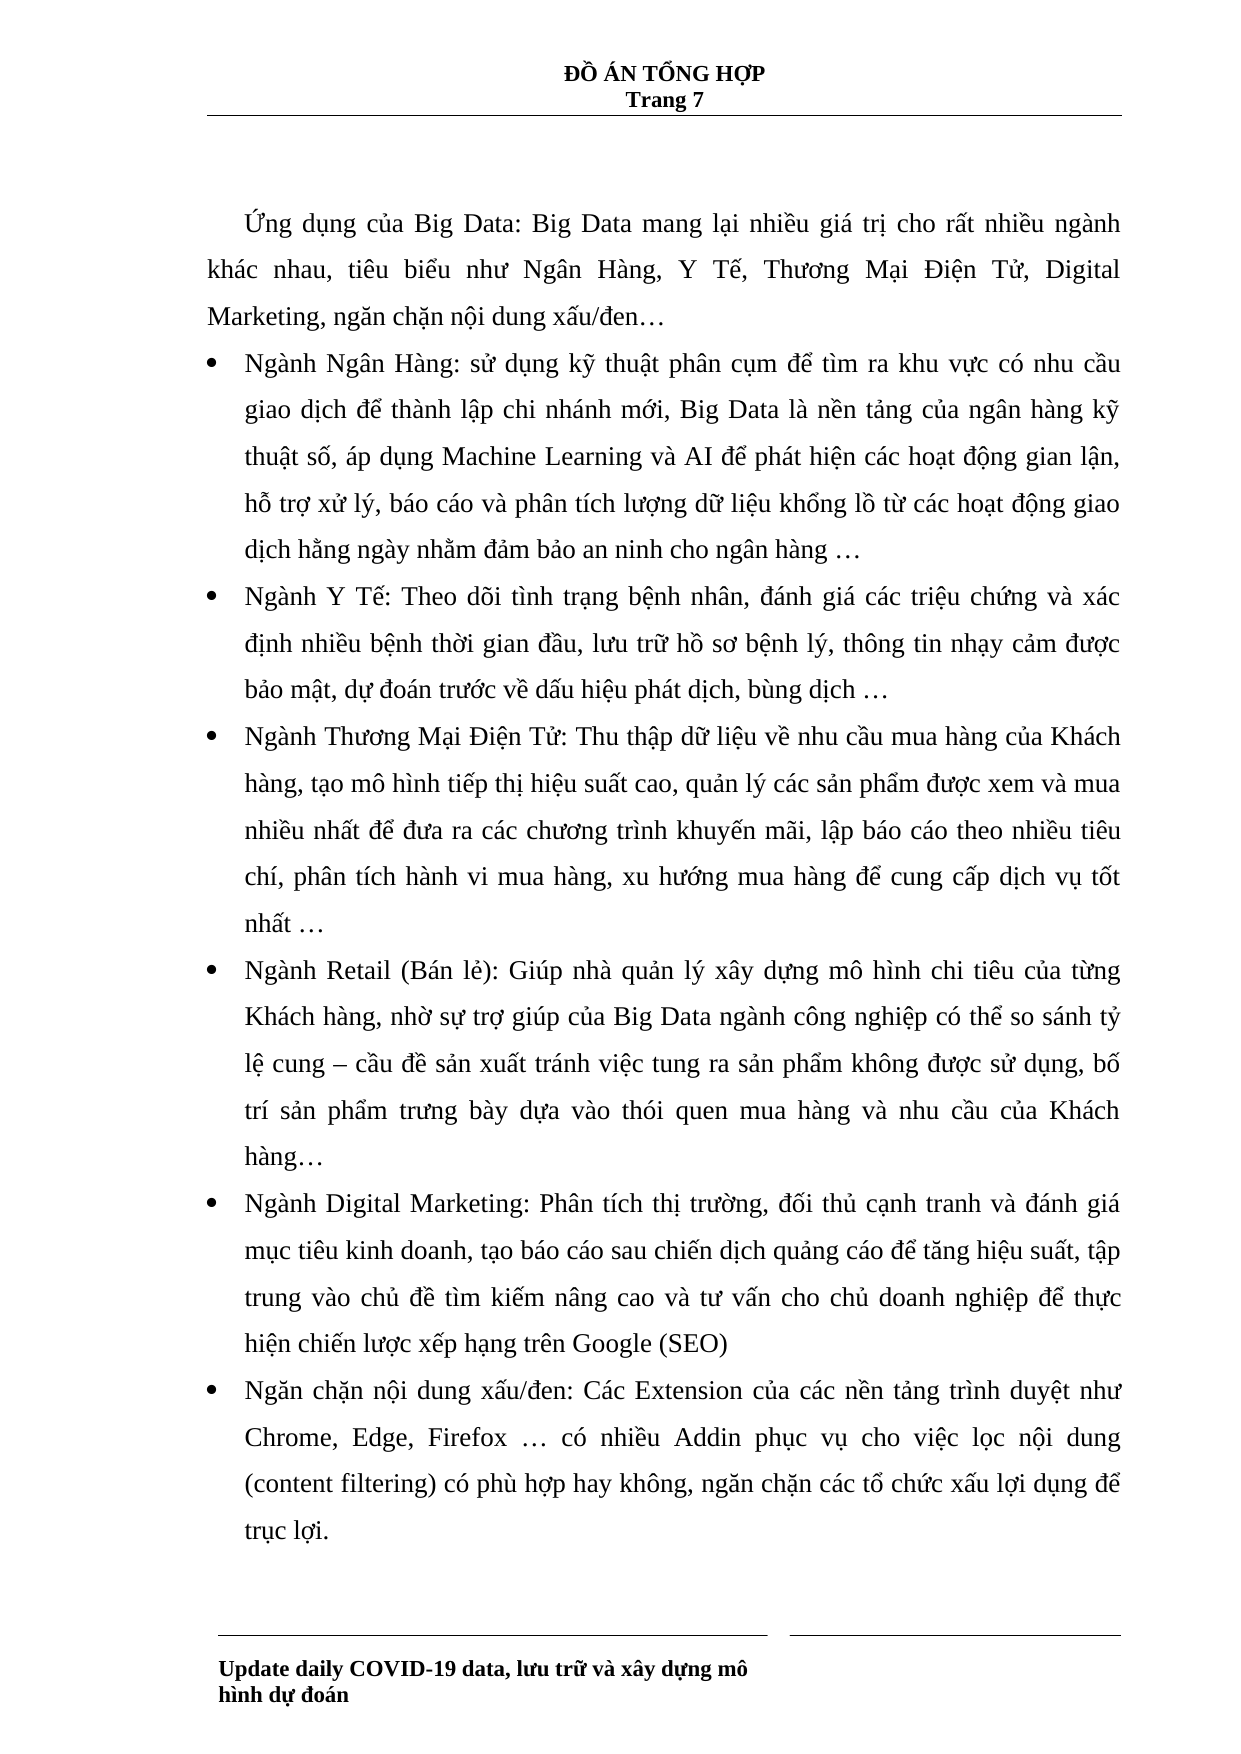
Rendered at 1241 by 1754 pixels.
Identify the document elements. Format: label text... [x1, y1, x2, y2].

list Ngăn chặn nội dung xấu/đen: Các Extension của các nền tảng trình duyệt như Chrome, Edge, Firefox … có nhiều Addin phục vụ cho việc lọc nội dung (content filtering) có phù hợp hay không, ngăn chặn các tổ chức xấu lợi dụng để trục lợi. [207, 1374, 1122, 1545]
list Ngành Ngân Hàng: sử dụng kỹ thuật phân cụm để tìm ra khu vực có nhu cầu giao dịch để thành lập chi nhánh mới, Big Data là nền tảng của ngân hàng kỹ thuật số, áp dụng Machine Learning và AI để phát hiện các hoạt động gian lận, hỗ trợ xử lý, báo cáo và phân tích lượng dữ liệu khổng lồ từ các hoạt động giao dịch hằng ngày nhằm đảm bảo an ninh cho ngân hàng … [207, 347, 1122, 565]
list Ngành Retail (Bán lẻ): Giúp nhà quản lý xây dựng mô hình chi tiêu của từng Khách hàng, nhờ sự trợ giúp của Big Data ngành công nghiệp có thể so sánh tỷ lệ cung – cầu đề sản xuất tránh việc tung ra sản phẩm không được sử dụng, bố trí sản phẩm trưng bày dựa vào thói quen mua hàng và nhu cầu của Khách hàng… [207, 954, 1122, 1172]
text Ứng dụng của Big Data: Big Data mang lại nhiều giá trị cho rất nhiều ngành khác nhau, tiêu biểu như Ngân Hàng, Y Tế, Thương Mại Điện Tử, Digital Marketing, ngăn chặn nội dung xấu/đen… [207, 207, 1122, 331]
list Ngành Digital Marketing: Phân tích thị trường, đối thủ cạnh tranh và đánh giá mục tiêu kinh doanh, tạo báo cáo sau chiến dịch quảng cáo để tăng hiệu suất, tập trung vào chủ đề tìm kiếm nâng cao và tư vấn cho chủ doanh nghiệp để thực hiện chiến lược xếp hạng trên Google (SEO) [207, 1187, 1122, 1358]
list Ngành Thương Mại Điện Tử: Thu thập dữ liệu về nhu cầu mua hàng của Khách hàng, tạo mô hình tiếp thị hiệu suất cao, quản lý các sản phẩm được xem và mua nhiều nhất để đưa ra các chương trình khuyến mãi, lập báo cáo theo nhiều tiêu chí, phân tích hành vi mua hàng, xu hướng mua hàng để cung cấp dịch vụ tốt nhất … [207, 720, 1122, 938]
list Ngành Y Tế: Theo dõi tình trạng bệnh nhân, đánh giá các triệu chứng và xác định nhiều bệnh thời gian đầu, lưu trữ hồ sơ bệnh lý, thông tin nhạy cảm được bảo mật, dự đoán trước về dấu hiệu phát dịch, bùng dịch … [207, 580, 1122, 705]
